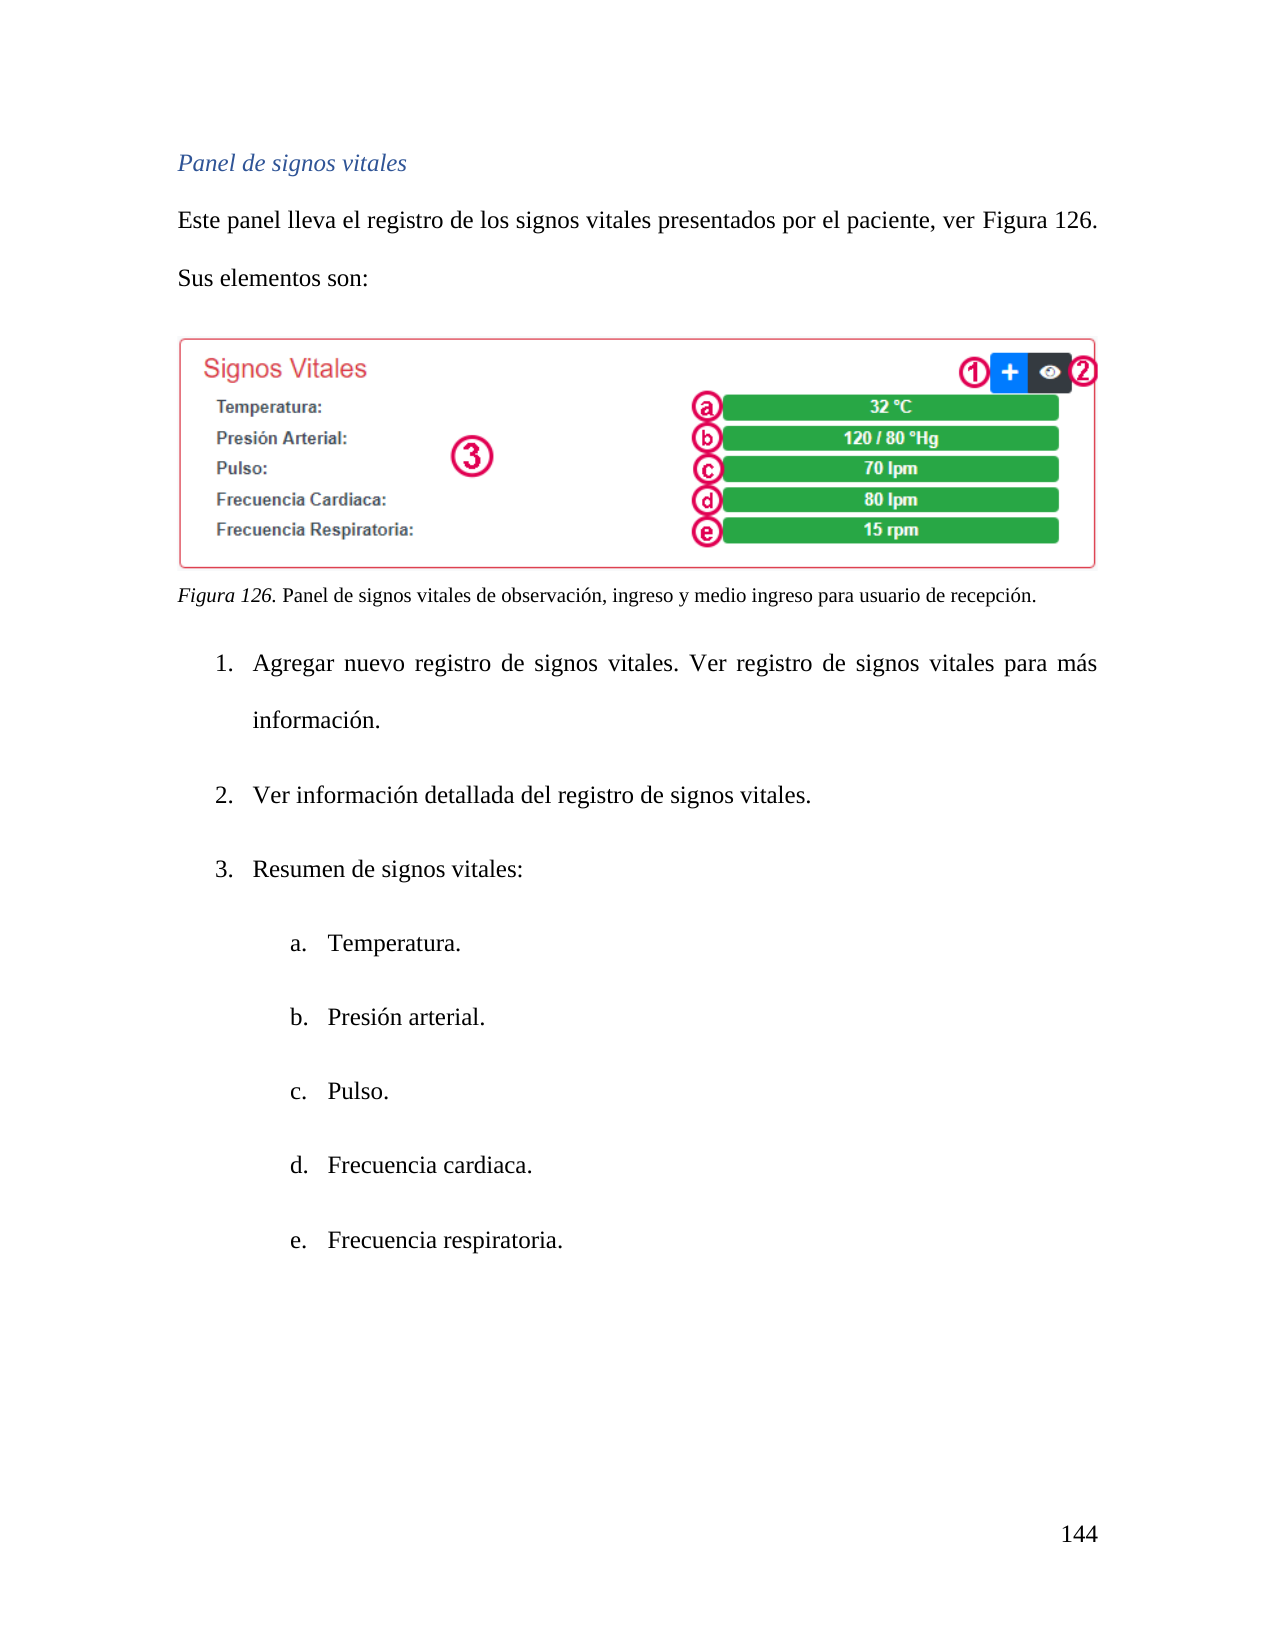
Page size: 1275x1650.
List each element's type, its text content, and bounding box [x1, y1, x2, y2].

list Pulso. [290, 1076, 1098, 1105]
list Presión arterial. [290, 1002, 1098, 1031]
picture [177, 336, 1098, 571]
list Frecuencia respiratoria. [290, 1225, 1098, 1253]
text Panel de signos vitales [177, 148, 1098, 176]
list Agregar nuevo registro de signos vitales. Ver registro de signos vitales para más información. [215, 648, 1098, 734]
list Resumen de signos vitales: [215, 854, 1098, 883]
list Ver información detallada del registro de signos vitales. [215, 780, 1098, 808]
text Figura 126. Panel de signos vitales de observación, ingreso y medio ingreso para usuario de recepción. [177, 583, 1098, 607]
list Frecuencia cardiaca. [290, 1151, 1098, 1179]
text Este panel lleva el registro de los signos vitales presentados por el paciente, ver Figura 126. Sus elementos son: [177, 205, 1098, 291]
list Temperatura. [290, 928, 1098, 957]
